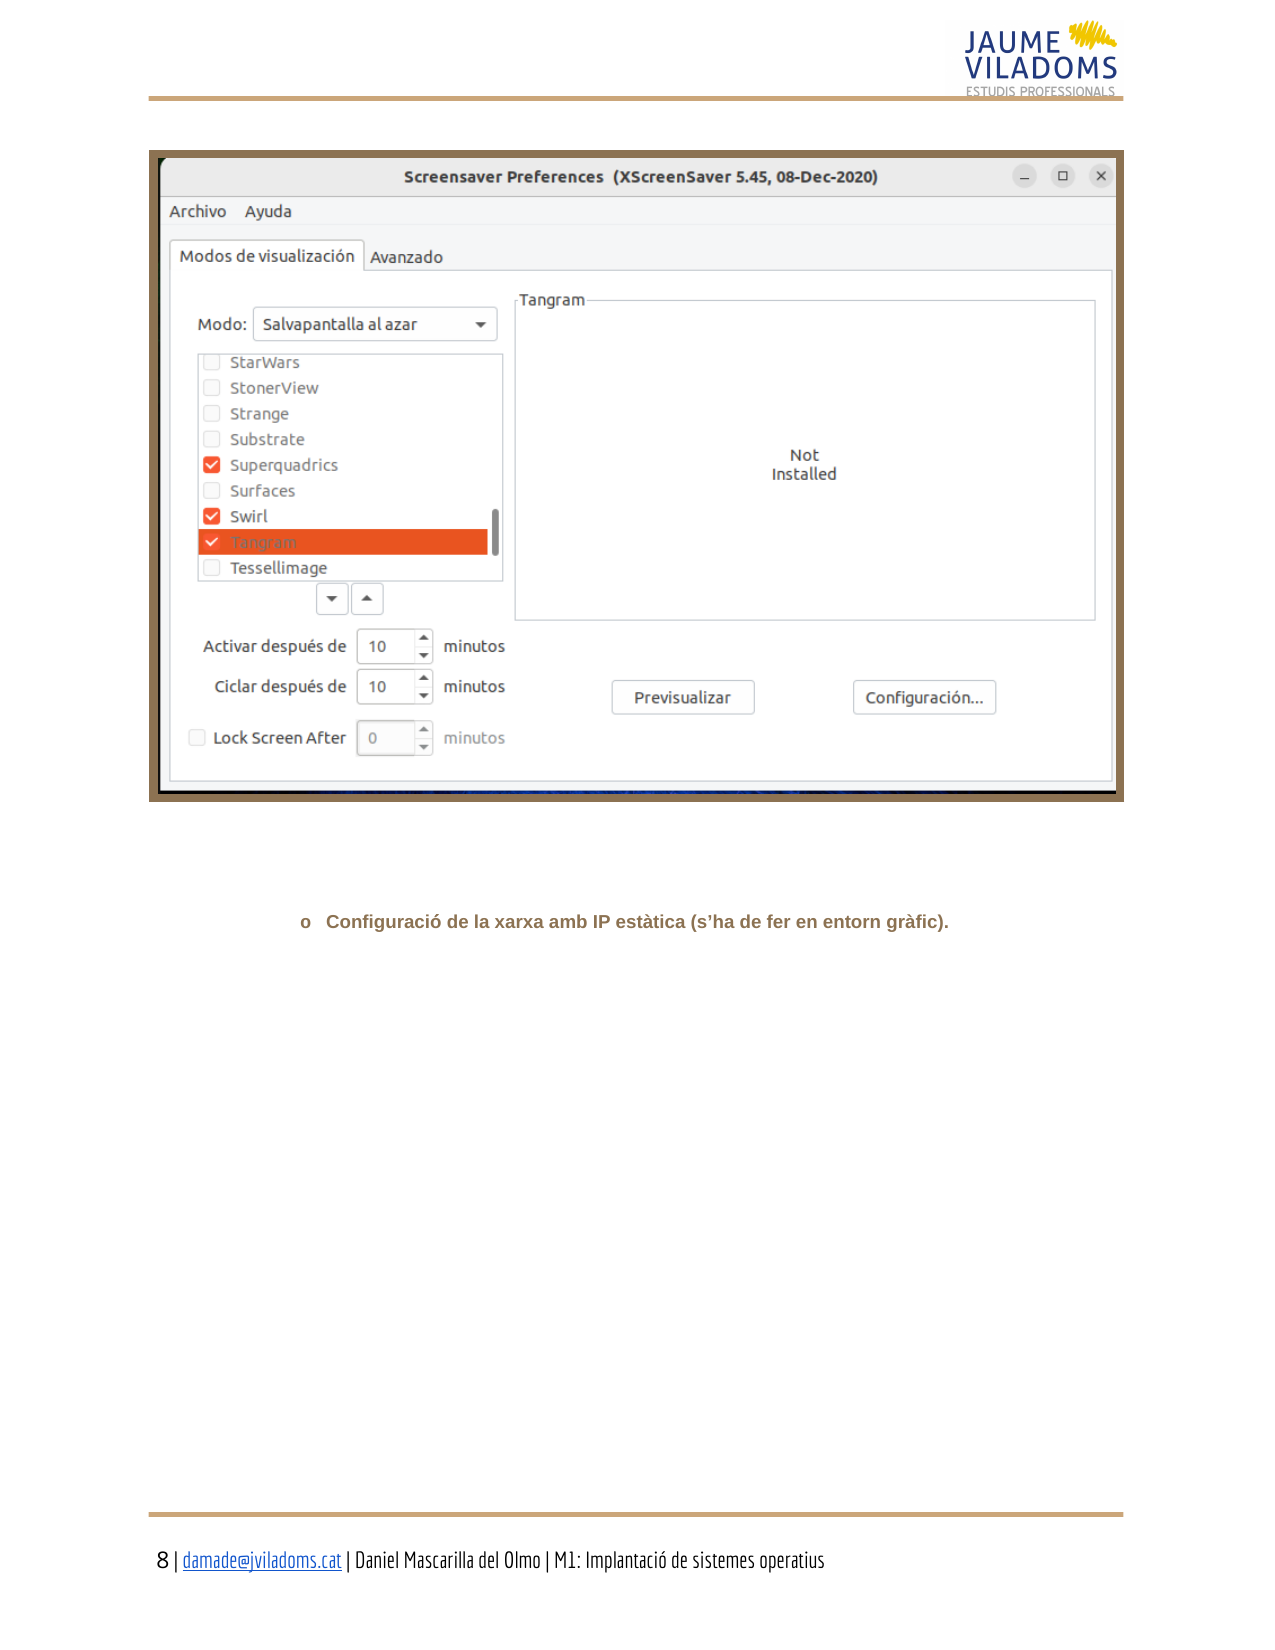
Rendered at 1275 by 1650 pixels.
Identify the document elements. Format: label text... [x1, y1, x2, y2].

picture [158, 158, 1116, 794]
picture [148, 1512, 1124, 1517]
subtitle o Configuració́ de la xarxa amb IP estàtica (s’ha de fer en entorn gràfic). [300, 910, 1125, 934]
picture [148, 20, 1125, 101]
